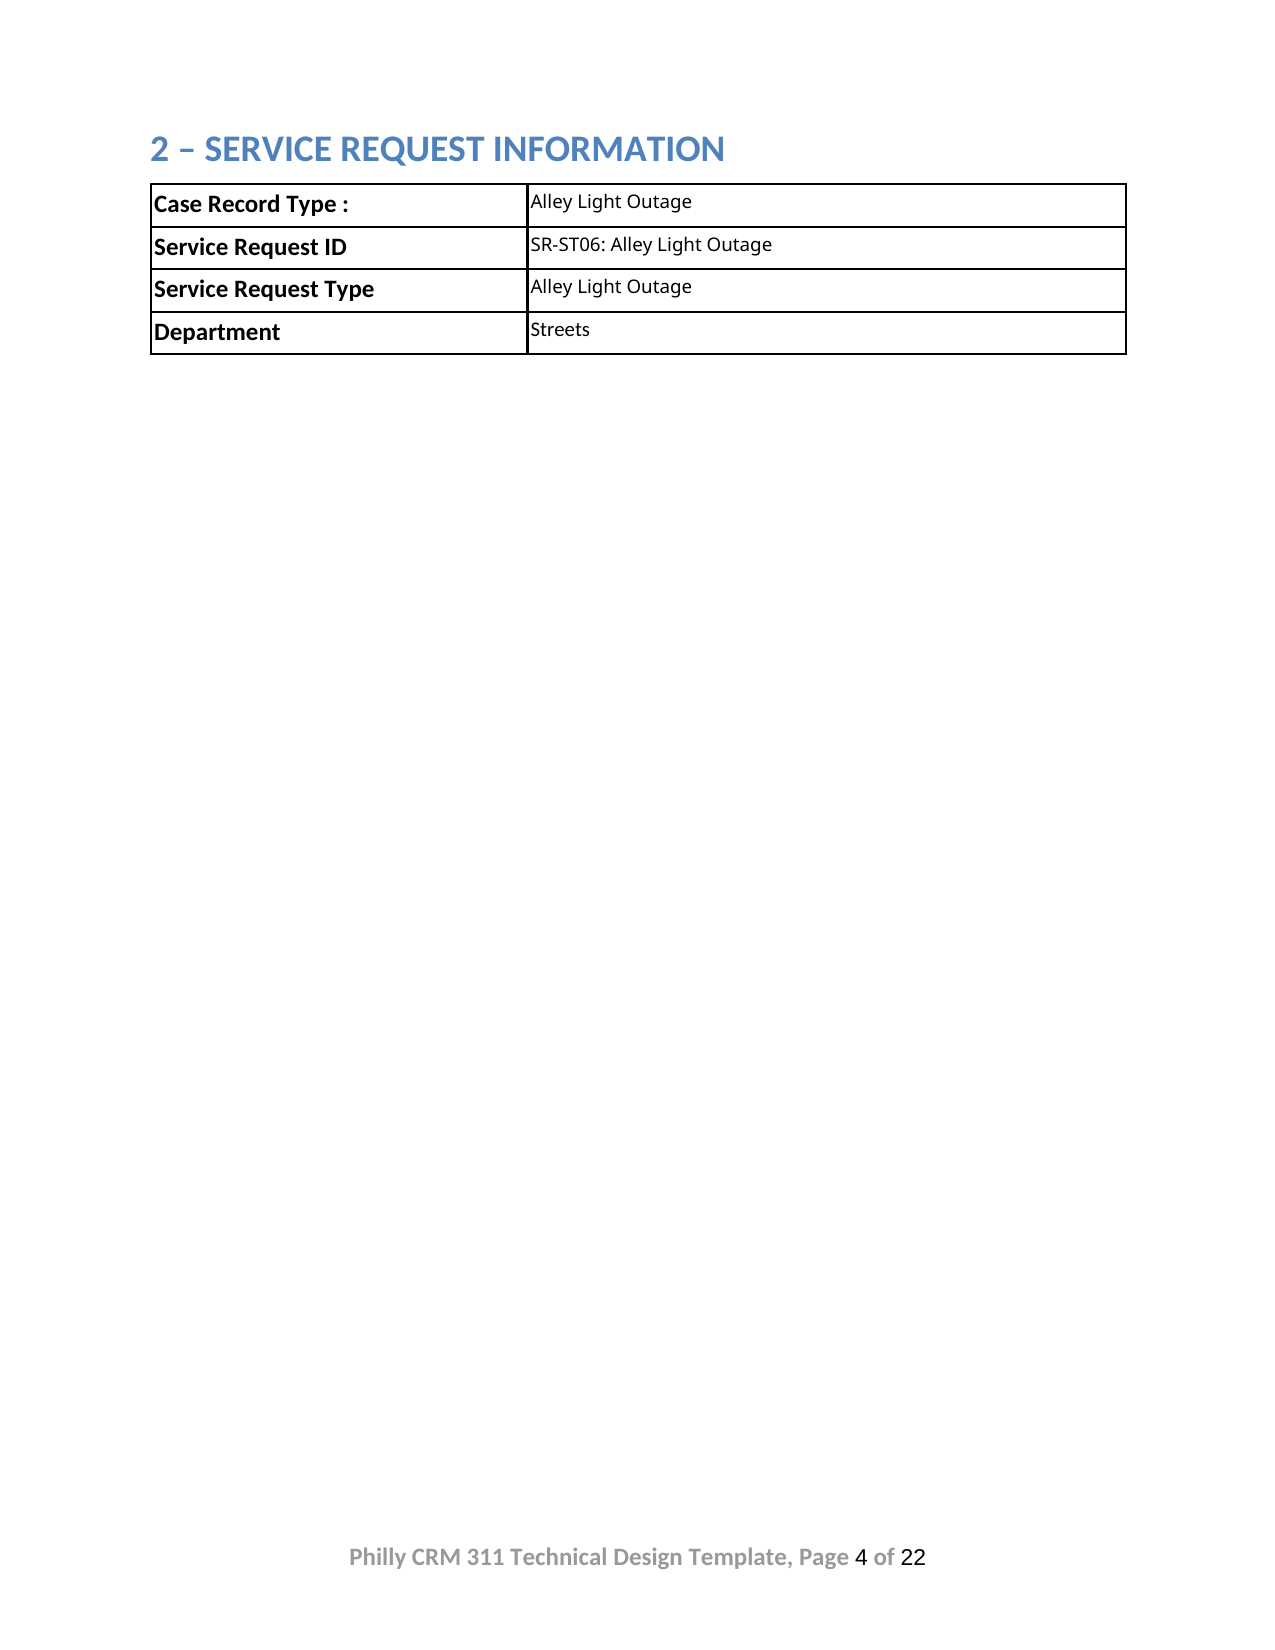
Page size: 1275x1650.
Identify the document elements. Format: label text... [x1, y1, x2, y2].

table_cell Service Request ID [152, 228, 526, 268]
table_header Case Record Type : [152, 185, 526, 226]
subtitle 2 – SERVICE REQUEST INFORMATION [150, 125, 1125, 171]
table_cell Department [152, 313, 526, 353]
table_cell Alley Light Outage [529, 270, 1125, 311]
table_header Alley Light Outage [529, 185, 1125, 226]
table_cell Service Request Type [152, 270, 526, 311]
table_cell SR-ST06: Alley Light Outage [529, 228, 1125, 268]
table_cell Streets [529, 313, 1125, 353]
